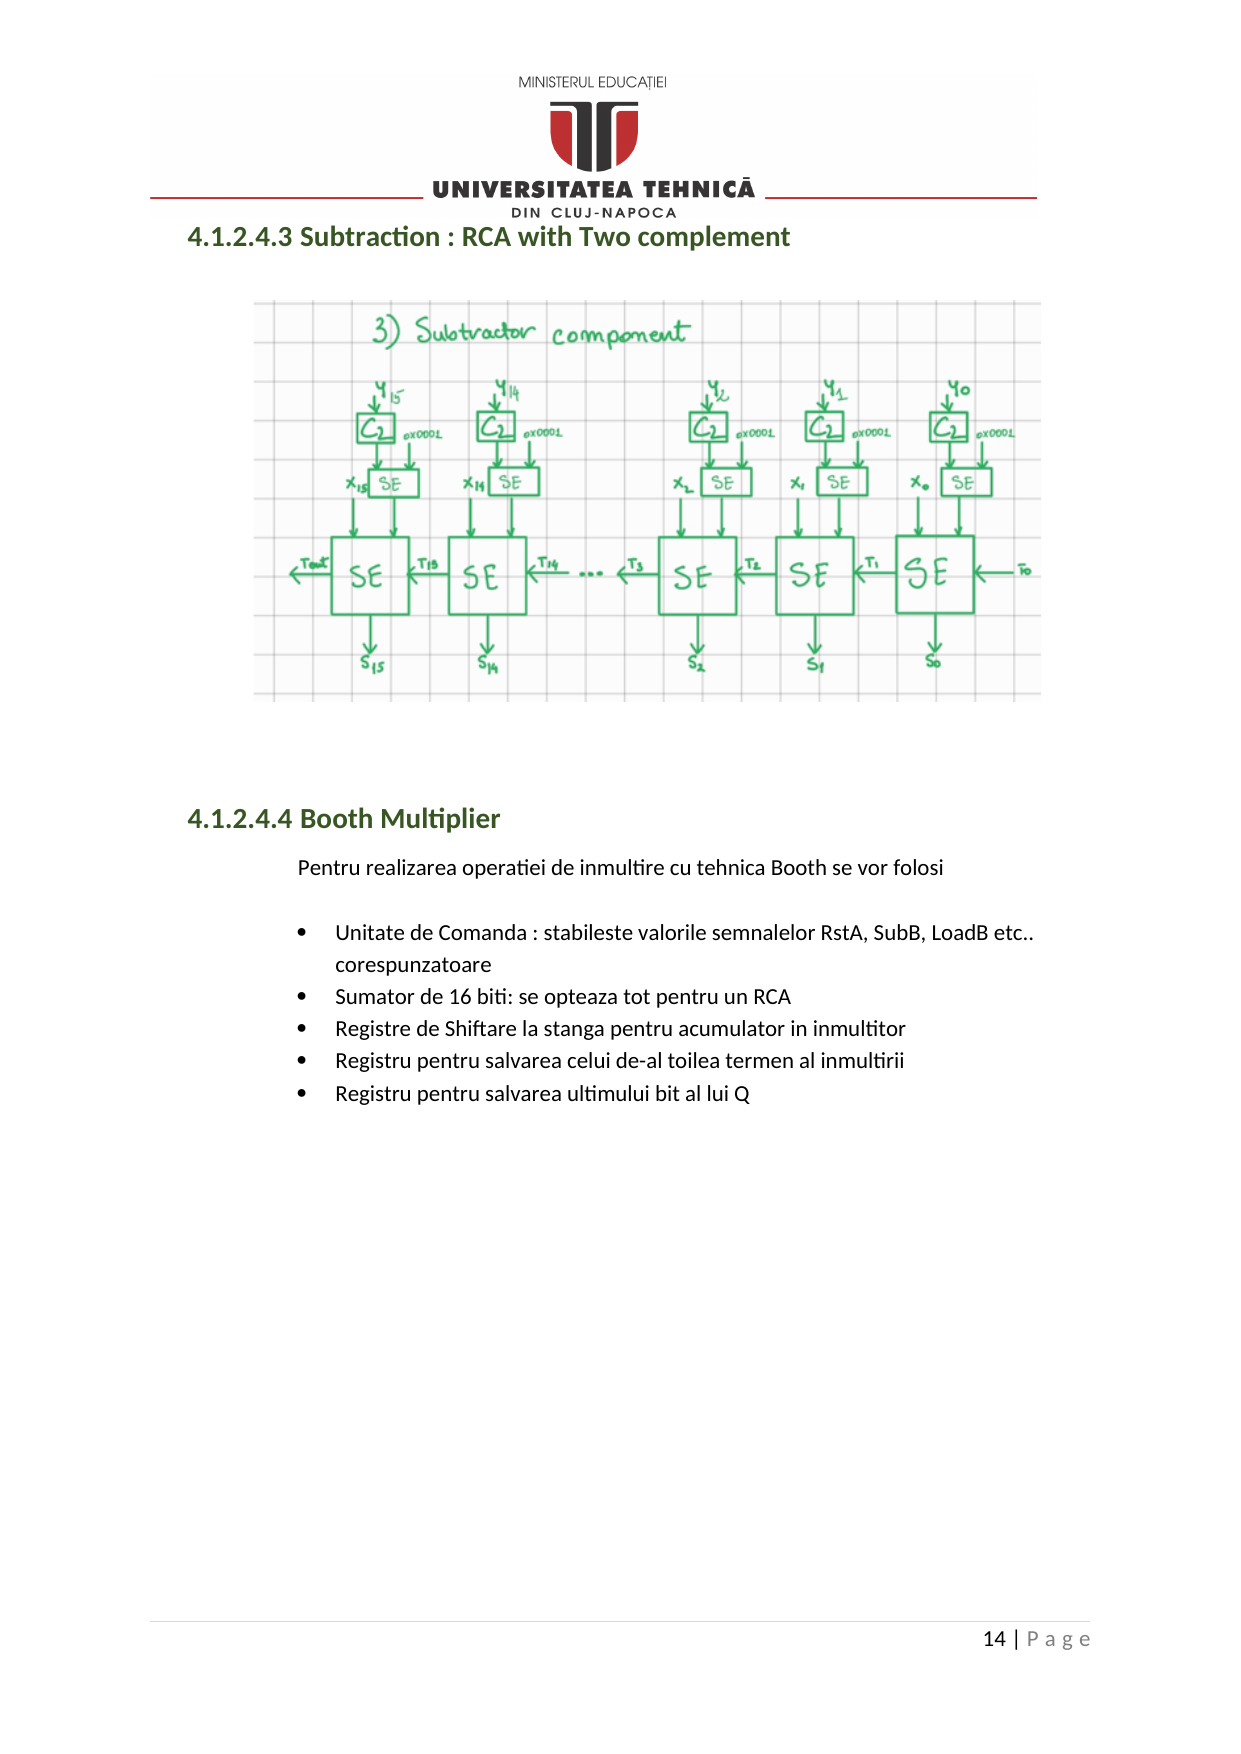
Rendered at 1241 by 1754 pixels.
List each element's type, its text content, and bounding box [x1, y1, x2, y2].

list Sumator de 16 biti: se opteaza tot pentru un RCA [298, 982, 1090, 1010]
list Registru pentru salvarea celui de-al toilea termen al inmultirii [298, 1047, 1090, 1075]
picture [253, 300, 1041, 702]
subtitle Subtraction : RCA with Two complement [187, 218, 1090, 253]
subtitle Booth Multiplier [187, 800, 1090, 836]
list Registru pentru salvarea ultimului bit al lui Q [298, 1079, 1090, 1107]
list Unitate de Comanda : stabileste valorile semnalelor RstA, SubB, LoadB etc.. corespunzatoare [298, 918, 1090, 978]
list Pentru realizarea operatiei de inmultire cu tehnica Booth se vor folosi [298, 853, 1090, 882]
picture [150, 73, 1038, 218]
list Registre de Shiftare la stanga pentru acumulator in inmultitor [298, 1014, 1090, 1042]
